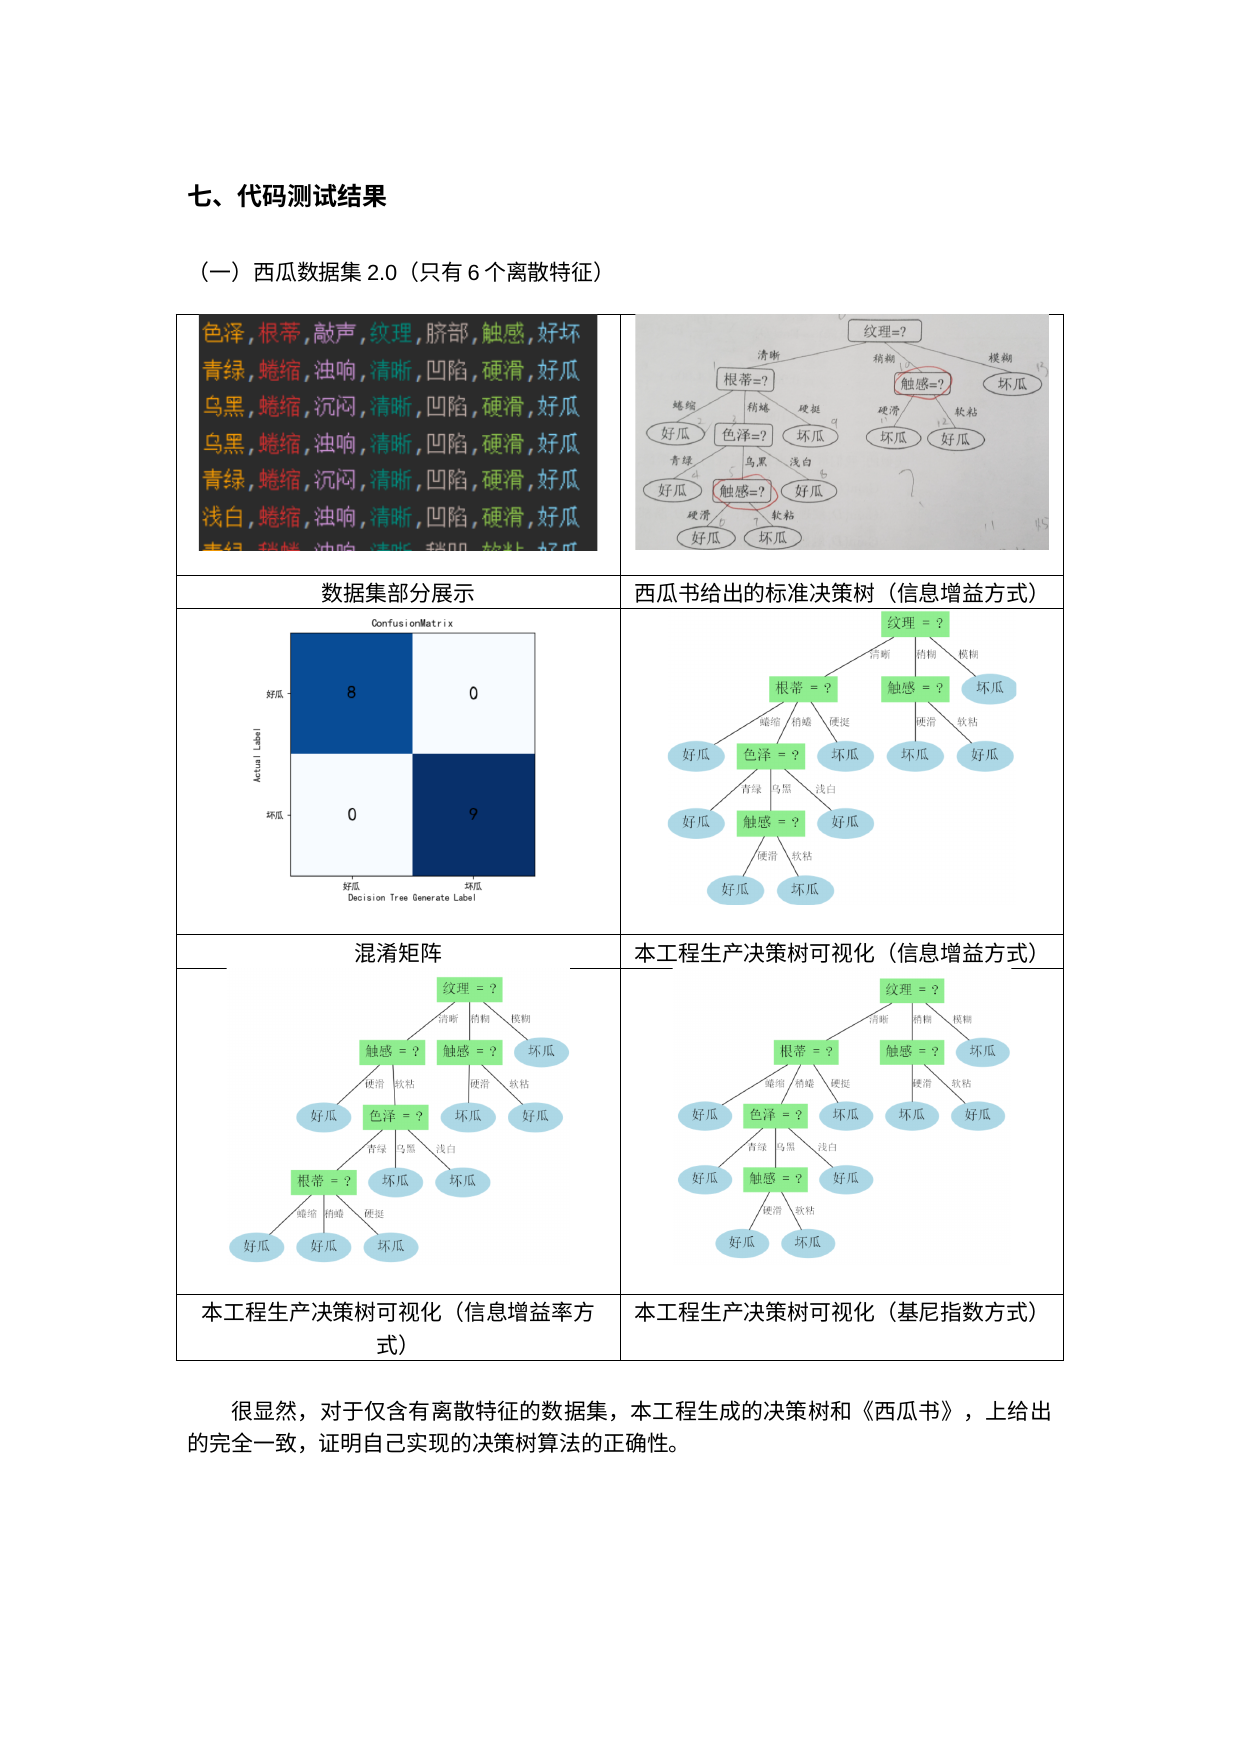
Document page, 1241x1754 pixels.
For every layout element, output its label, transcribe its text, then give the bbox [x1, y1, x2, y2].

table_cell [177, 969, 620, 1294]
table_cell 混淆矩阵 [177, 935, 620, 968]
picture [672, 968, 1012, 1265]
picture [245, 609, 552, 905]
picture [198, 314, 598, 551]
table_cell [177, 609, 620, 934]
table_cell 西瓜书给出的标准决策树（信息增益方式） [621, 576, 1063, 608]
table_cell 本工程生产决策树可视化（信息增益方式） [621, 935, 1063, 968]
table_cell 数据集部分展示 [177, 576, 620, 608]
picture [667, 609, 1017, 905]
picture [226, 968, 570, 1265]
table_header [621, 315, 1063, 575]
subtitle 代码测试结果 [187, 162, 1053, 227]
table_cell [621, 609, 1063, 934]
table_cell 本工程生产决策树可视化（基尼指数方式） [621, 1295, 1063, 1360]
text 很显然，对于仅含有离散特征的数据集，本工程生成的决策树和《西瓜书》，上给出的完全一致，证明自己实现的决策树算法的正确性。 [187, 1393, 1053, 1458]
table_header [177, 315, 620, 575]
table_cell [621, 969, 1063, 1294]
picture [635, 314, 1049, 550]
subtitle 西瓜数据集2.0（只有6个离散特征） [187, 254, 1053, 287]
table_cell 本工程生产决策树可视化（信息增益率方式） [177, 1295, 620, 1360]
